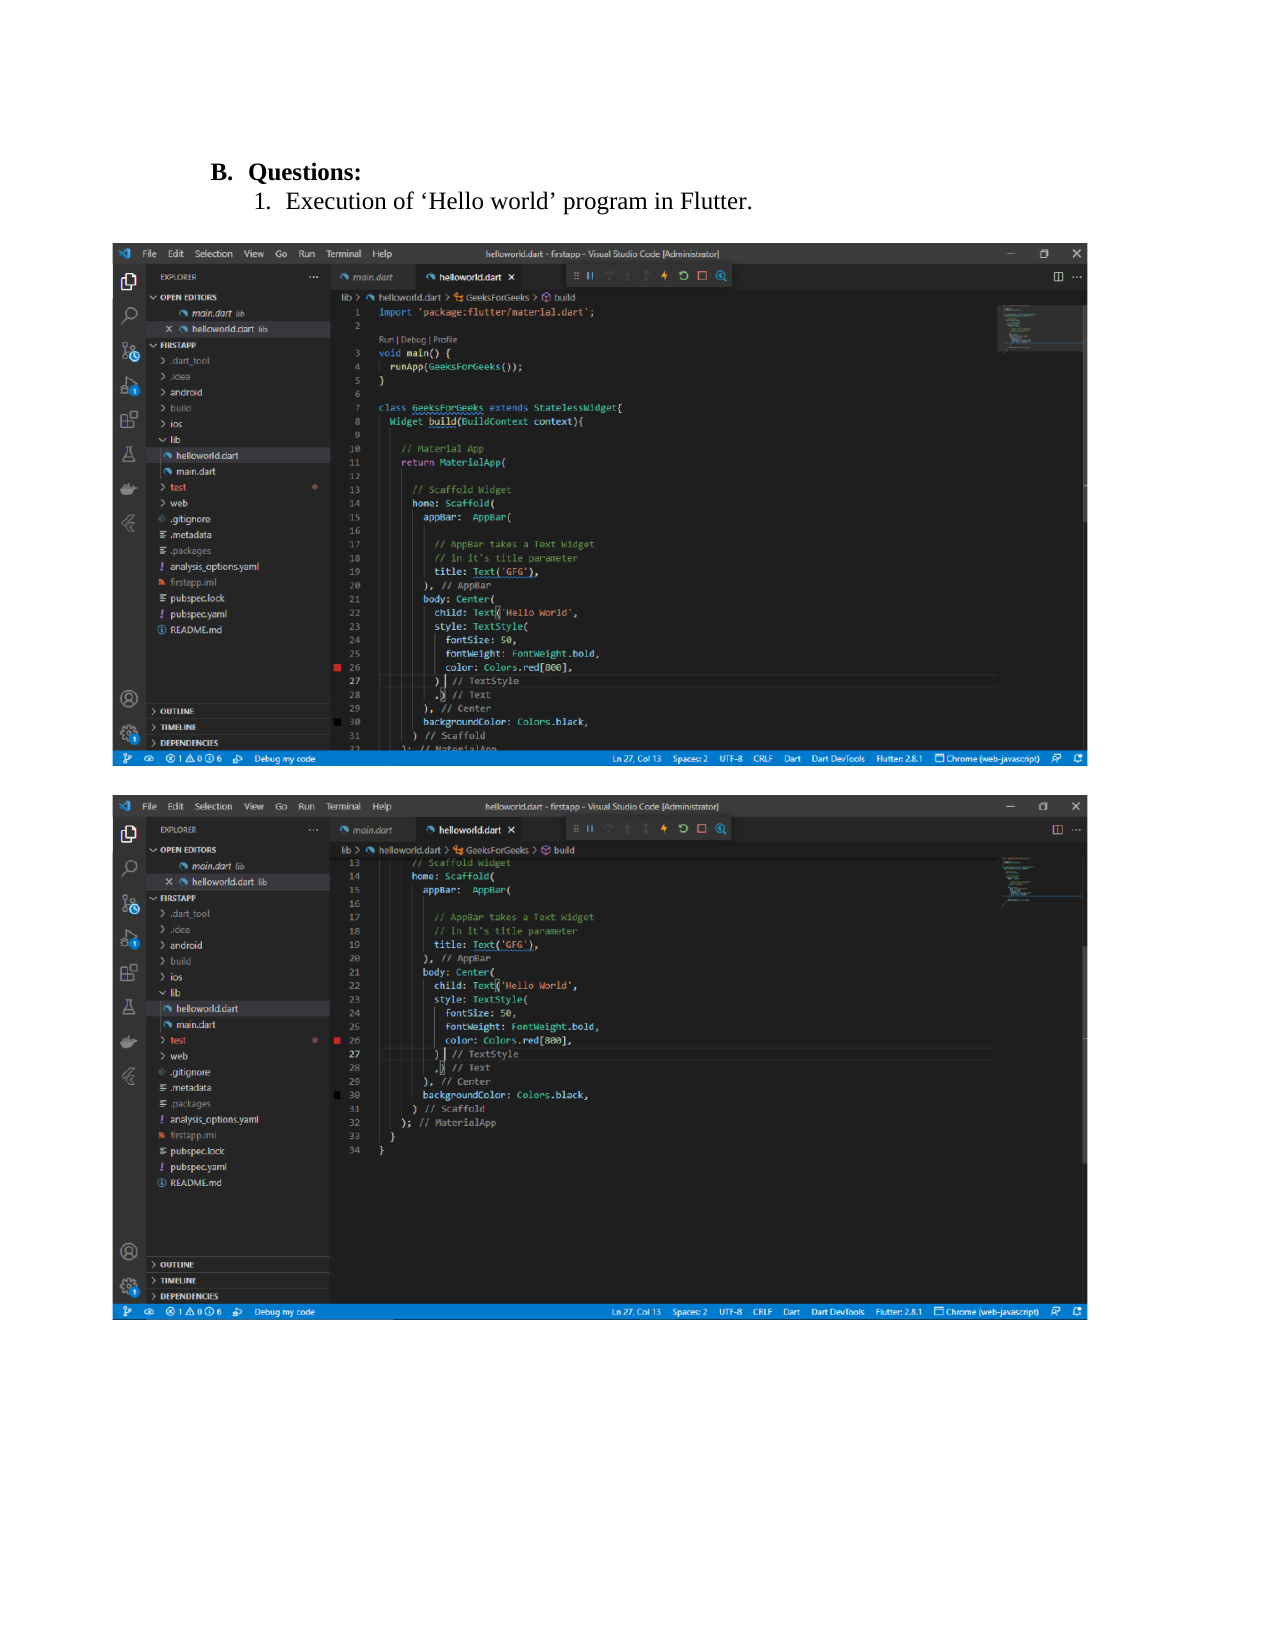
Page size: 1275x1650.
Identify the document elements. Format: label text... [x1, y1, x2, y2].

subtitle Questions: [210, 158, 1125, 187]
picture [112, 794, 1088, 1320]
list Execution of ‘Hello world’ program in Flutter. [253, 187, 1125, 215]
picture [112, 243, 1088, 766]
